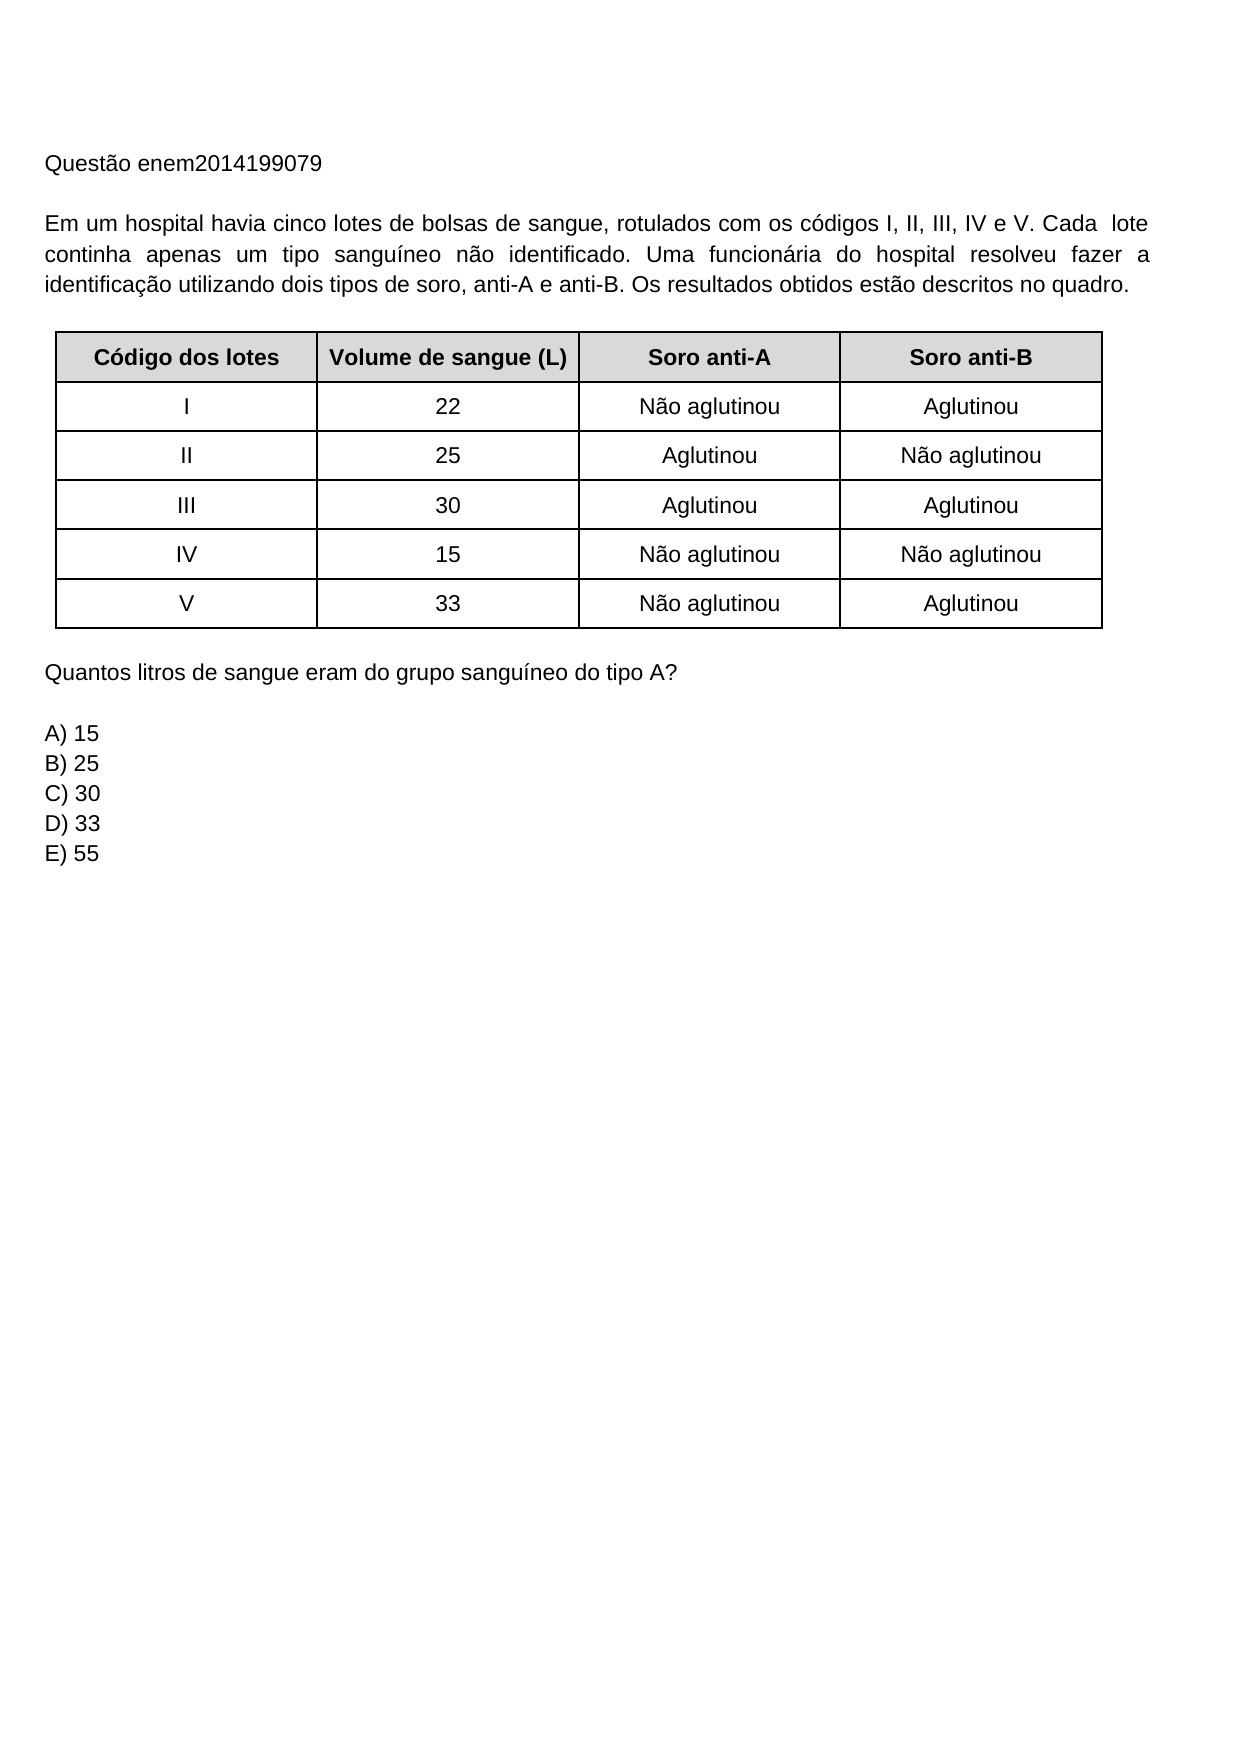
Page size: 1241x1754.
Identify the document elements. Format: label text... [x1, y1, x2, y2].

table_cell V [57, 580, 316, 627]
text Em um hospital havia cinco lotes de bolsas de sangue, rotulados com os códigos I, II, III, IV e V. Cada lote continha apenas um tipo sanguíneo não identificado. Uma funcionária do hospital resolveu fazer a identificação utilizando dois tipos de soro, anti-A e anti-B. Os resultados obtidos estão descritos no quadro. [44, 210, 1151, 297]
table_cell I [57, 383, 316, 430]
table_cell Aglutinou [580, 481, 839, 528]
table_cell 30 [318, 481, 578, 528]
table_cell 15 [318, 530, 578, 578]
table_header Soro anti-A [580, 333, 839, 381]
table_cell Não aglutinou [841, 530, 1101, 578]
text D) 33 [44, 810, 1151, 837]
text A) 15 [44, 719, 1151, 746]
table_header Volume de sangue (L) [318, 333, 578, 381]
table_cell II [57, 432, 316, 479]
text Quantos litros de sangue eram do grupo sanguíneo do tipo A? [44, 659, 1151, 686]
table_cell IV [57, 530, 316, 578]
text Questão enem2014199079 [44, 150, 1151, 176]
table_cell 33 [318, 580, 578, 627]
text C) 30 [44, 780, 1151, 806]
table_cell Aglutinou [841, 481, 1101, 528]
table_cell Não aglutinou [580, 530, 839, 578]
table_header Código dos lotes [57, 333, 316, 381]
table_header Soro anti-B [841, 333, 1101, 381]
text B) 25 [44, 750, 1151, 776]
table_cell 22 [318, 383, 578, 430]
table_cell Aglutinou [841, 580, 1101, 627]
table_cell Não aglutinou [580, 580, 839, 627]
table_cell Aglutinou [580, 432, 839, 479]
table_cell Não aglutinou [580, 383, 839, 430]
table_cell 25 [318, 432, 578, 479]
table_cell Aglutinou [841, 383, 1101, 430]
text E) 55 [44, 840, 1151, 867]
table_cell III [57, 481, 316, 528]
table_cell Não aglutinou [841, 432, 1101, 479]
